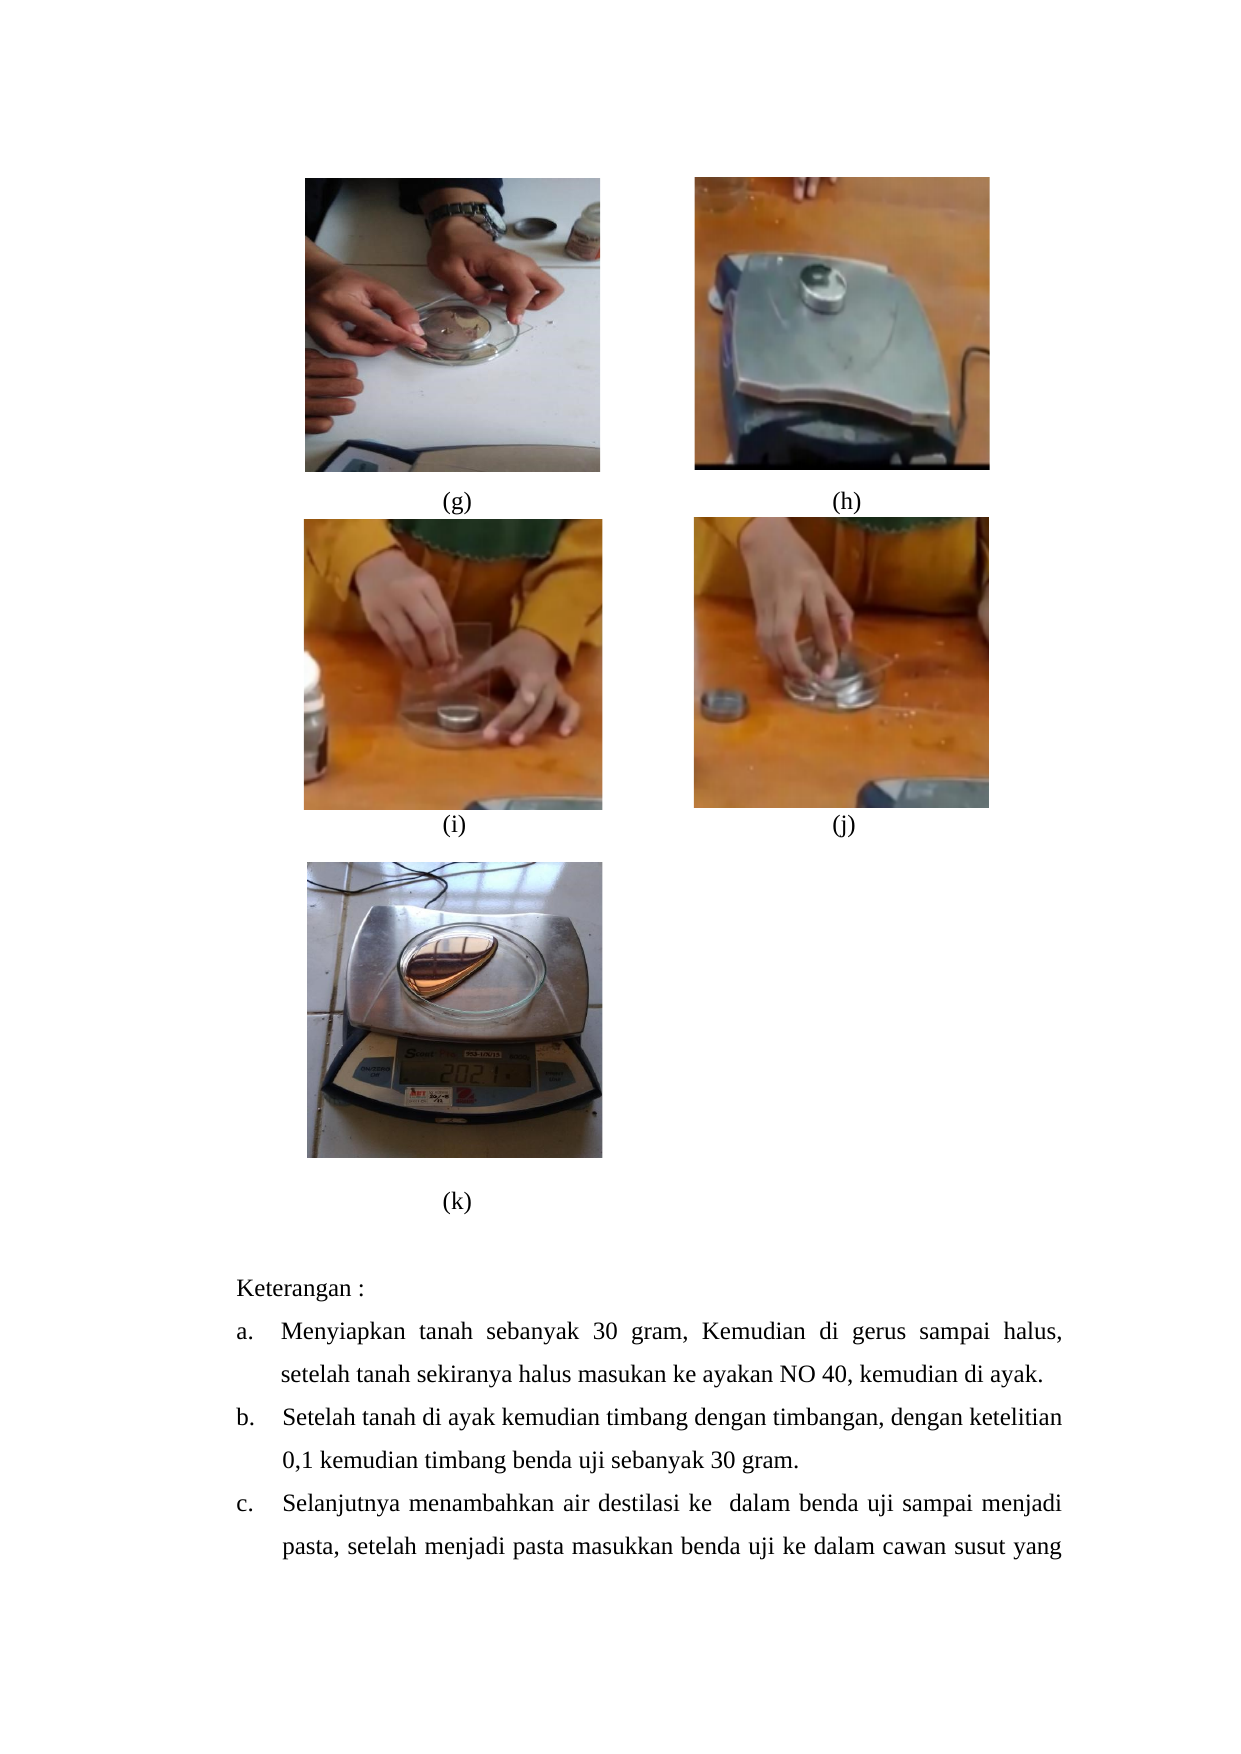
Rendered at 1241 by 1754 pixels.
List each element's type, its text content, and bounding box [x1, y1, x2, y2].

picture [694, 177, 990, 470]
picture [307, 862, 603, 1158]
picture [305, 178, 601, 472]
list Setelah tanah di ayak kemudian timbang dengan timbangan, dengan ketelitian 0,1 kemudian timbang benda uji sebanyak 30 gram. [236, 1402, 1063, 1474]
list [236, 1488, 1063, 1560]
text Keterangan : [236, 1273, 1063, 1301]
list Menyiapkan tanah sebanyak 30 gram, Kemudian di gerus sampai halus, setelah tanah sekiranya halus masukan ke ayakan NO 40, kemudian di ayak. [236, 1316, 1063, 1388]
picture [303, 519, 603, 810]
picture [693, 517, 989, 808]
